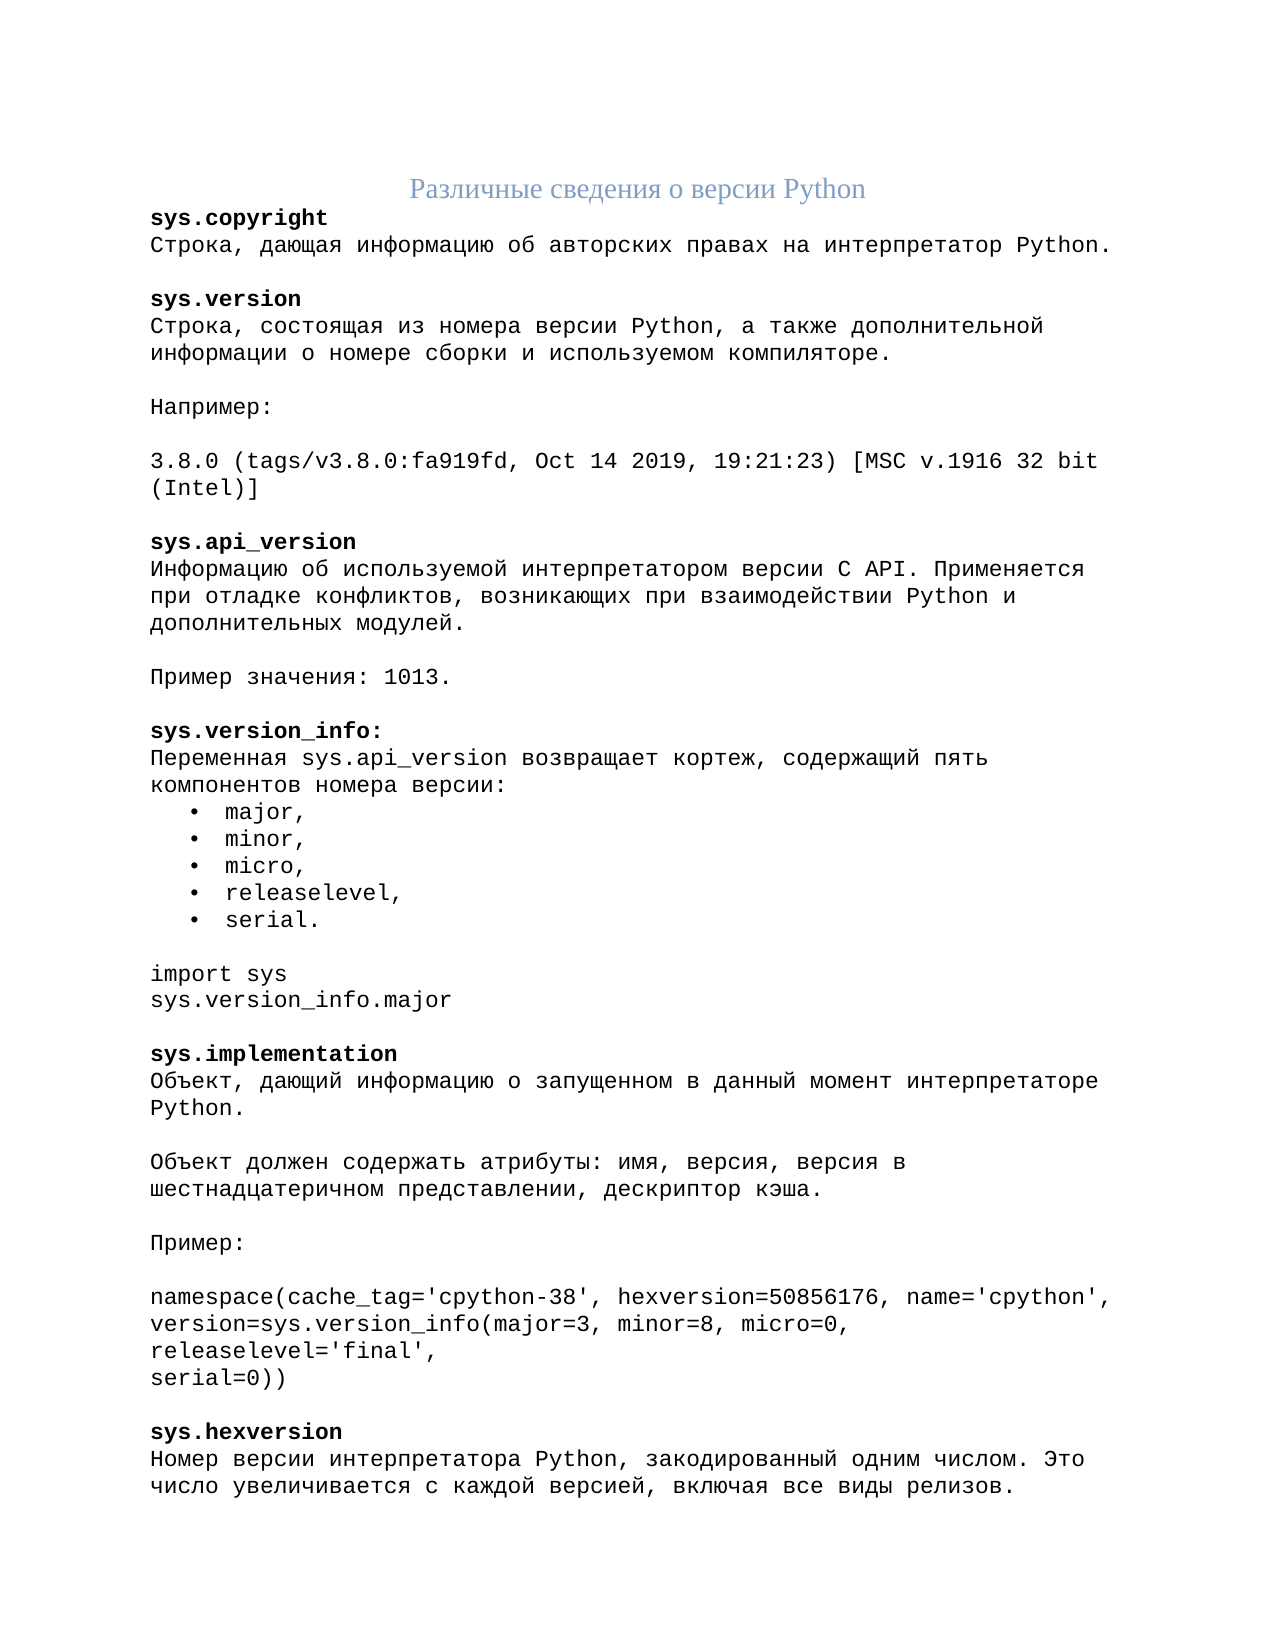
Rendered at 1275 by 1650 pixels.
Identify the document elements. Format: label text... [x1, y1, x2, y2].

text Например: [150, 393, 1125, 420]
text sys.version [150, 285, 1125, 312]
text import sys [150, 959, 1125, 986]
list micro, [187, 851, 1125, 878]
text Строка, дающая информацию об авторских правах на интерпретатор Python. [150, 231, 1125, 258]
text sys.implementation [150, 1040, 1125, 1067]
text sys.api_version [150, 528, 1125, 555]
text Номер версии интерпретатора Python, закодированный одним числом. Это число увеличивается с каждой версией, включая все виды релизов. [150, 1445, 1125, 1499]
text Пример значения: 1013. [150, 663, 1125, 689]
text sys.copyright [150, 204, 1125, 231]
text sys.version_info: [150, 717, 1125, 743]
list releaselevel, [187, 878, 1125, 905]
text (Intel)] [150, 474, 1125, 501]
list minor, [187, 824, 1125, 851]
text 3.8.0 (tags/v3.8.0:fa919fd, Oct 14 2019, 19:21:23) [MSC v.1916 32 bit [150, 447, 1125, 474]
list major, [187, 797, 1125, 824]
text serial=0)) [150, 1364, 1125, 1391]
text Различные сведения о версии Python [150, 177, 1125, 204]
text Объект, дающий информацию о запущенном в данный момент интерпретаторе Python. [150, 1067, 1125, 1121]
text Объект должен содержать атрибуты: имя, версия, версия в шестнадцатеричном представлении, дескриптор кэша. [150, 1148, 1125, 1202]
text Пример: [150, 1229, 1125, 1256]
text sys.version_info.major [150, 986, 1125, 1013]
text Информацию об используемой интерпретатором версии C API. Применяется при отладке конфликтов, возникающих при взаимодействии Python и дополнительных модулей. [150, 555, 1125, 636]
text Переменная sys.api_version возвращает кортеж, содержащий пять компонентов номера версии: [150, 743, 1125, 797]
text sys.hexversion [150, 1418, 1125, 1445]
text version=sys.version_info(major=3, minor=8, micro=0, releaselevel='final', [150, 1310, 1125, 1364]
text namespace(cache_tag='cpython-38', hexversion=50856176, name='cpython', [150, 1283, 1125, 1310]
text Строка, состоящая из номера версии Python, а также дополнительной информации о номере сборки и используемом компиляторе. [150, 312, 1125, 366]
list serial. [187, 905, 1125, 932]
